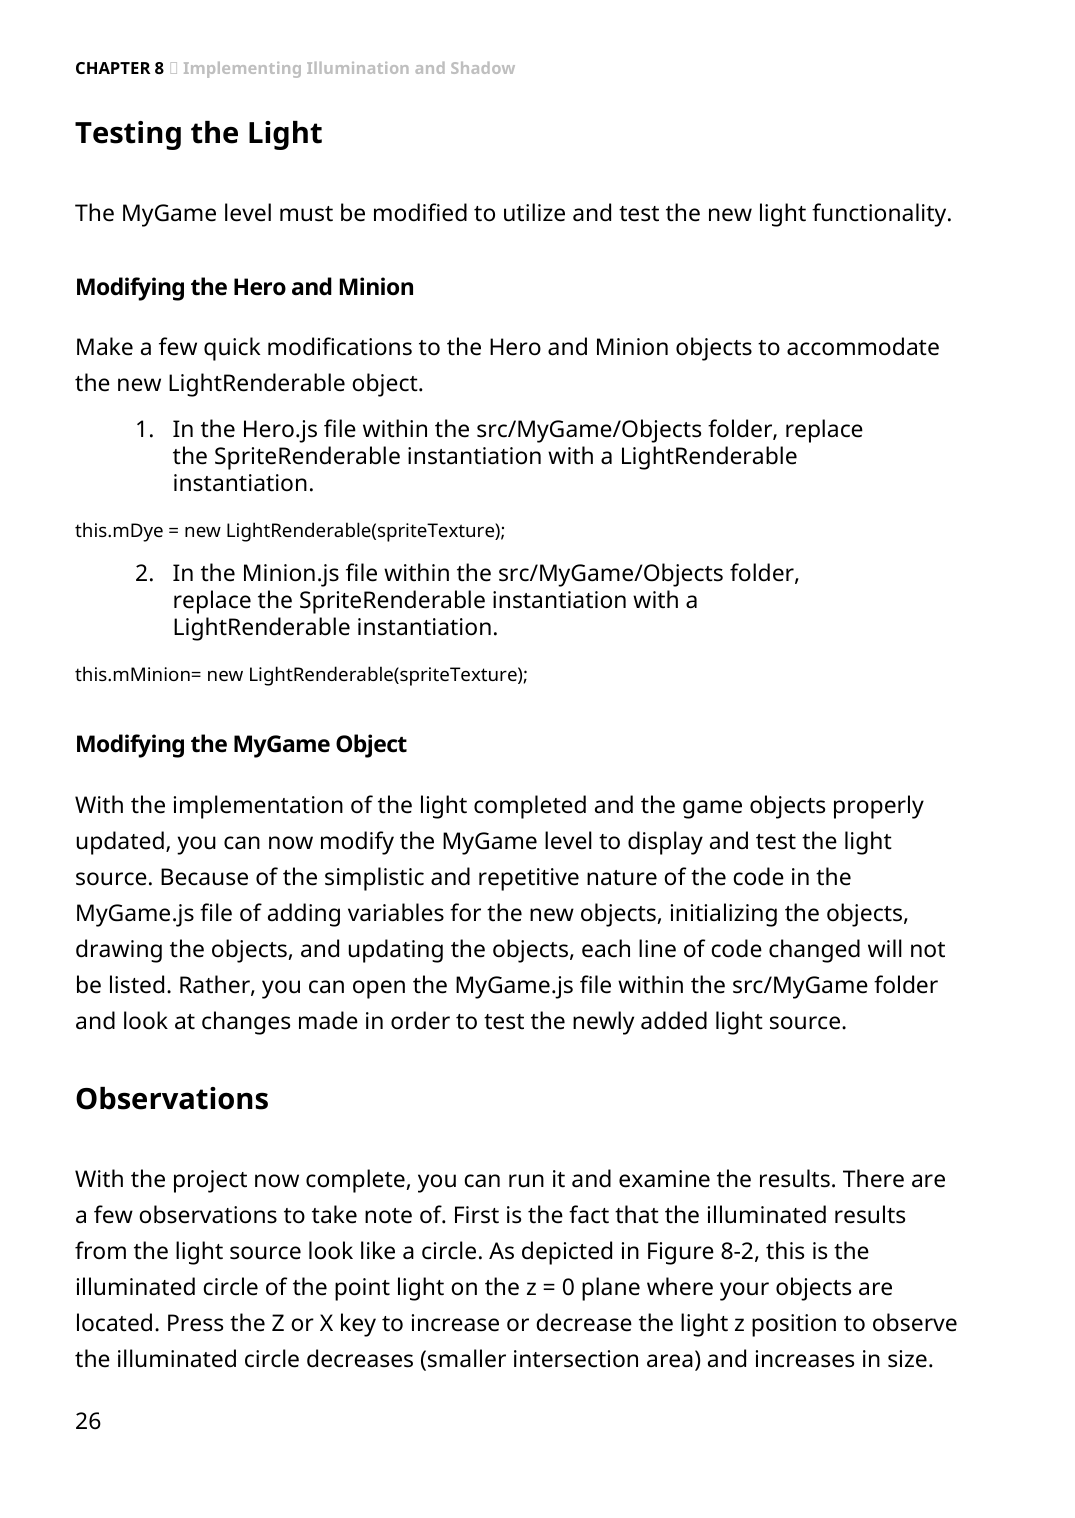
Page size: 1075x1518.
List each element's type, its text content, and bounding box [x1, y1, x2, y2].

text this.mDye = new LightRenderable(spriteTexture); [75, 518, 962, 543]
subtitle Observations [75, 1078, 962, 1118]
list In the Hero.js file within the src/MyGame/Objects folder, replace the SpriteRenderable instantiation with a LightRenderable instantiation. [135, 416, 872, 497]
text The MyGame level must be modified to utilize and test the new light functionality. [75, 197, 962, 228]
list In the Minion.js file within the src/MyGame/Objects folder, replace the SpriteRenderable instantiation with a LightRenderable instantiation. [135, 559, 872, 641]
subtitle Modifying the MyGame Object [75, 728, 962, 760]
text this.mMinion= new LightRenderable(spriteTexture); [75, 662, 962, 687]
text With the implementation of the light completed and the game objects properly updated, you can now modify the MyGame level to display and test the light source. Because of the simplistic and repetitive nature of the code in the MyGame.js file of adding variables for the new objects, initializing the objects, drawing the objects, and updating the objects, each line of code changed will not be listed. Rather, you can open the MyGame.js file within the src/MyGame folder and look at changes made in order to test the newly added light source. [75, 789, 962, 1036]
subtitle Modifying the Hero and Minion [75, 270, 962, 302]
subtitle Testing the Light [75, 112, 962, 152]
text Make a few quick modifications to the Hero and Minion objects to accommodate the new LightRenderable object. [75, 331, 962, 398]
